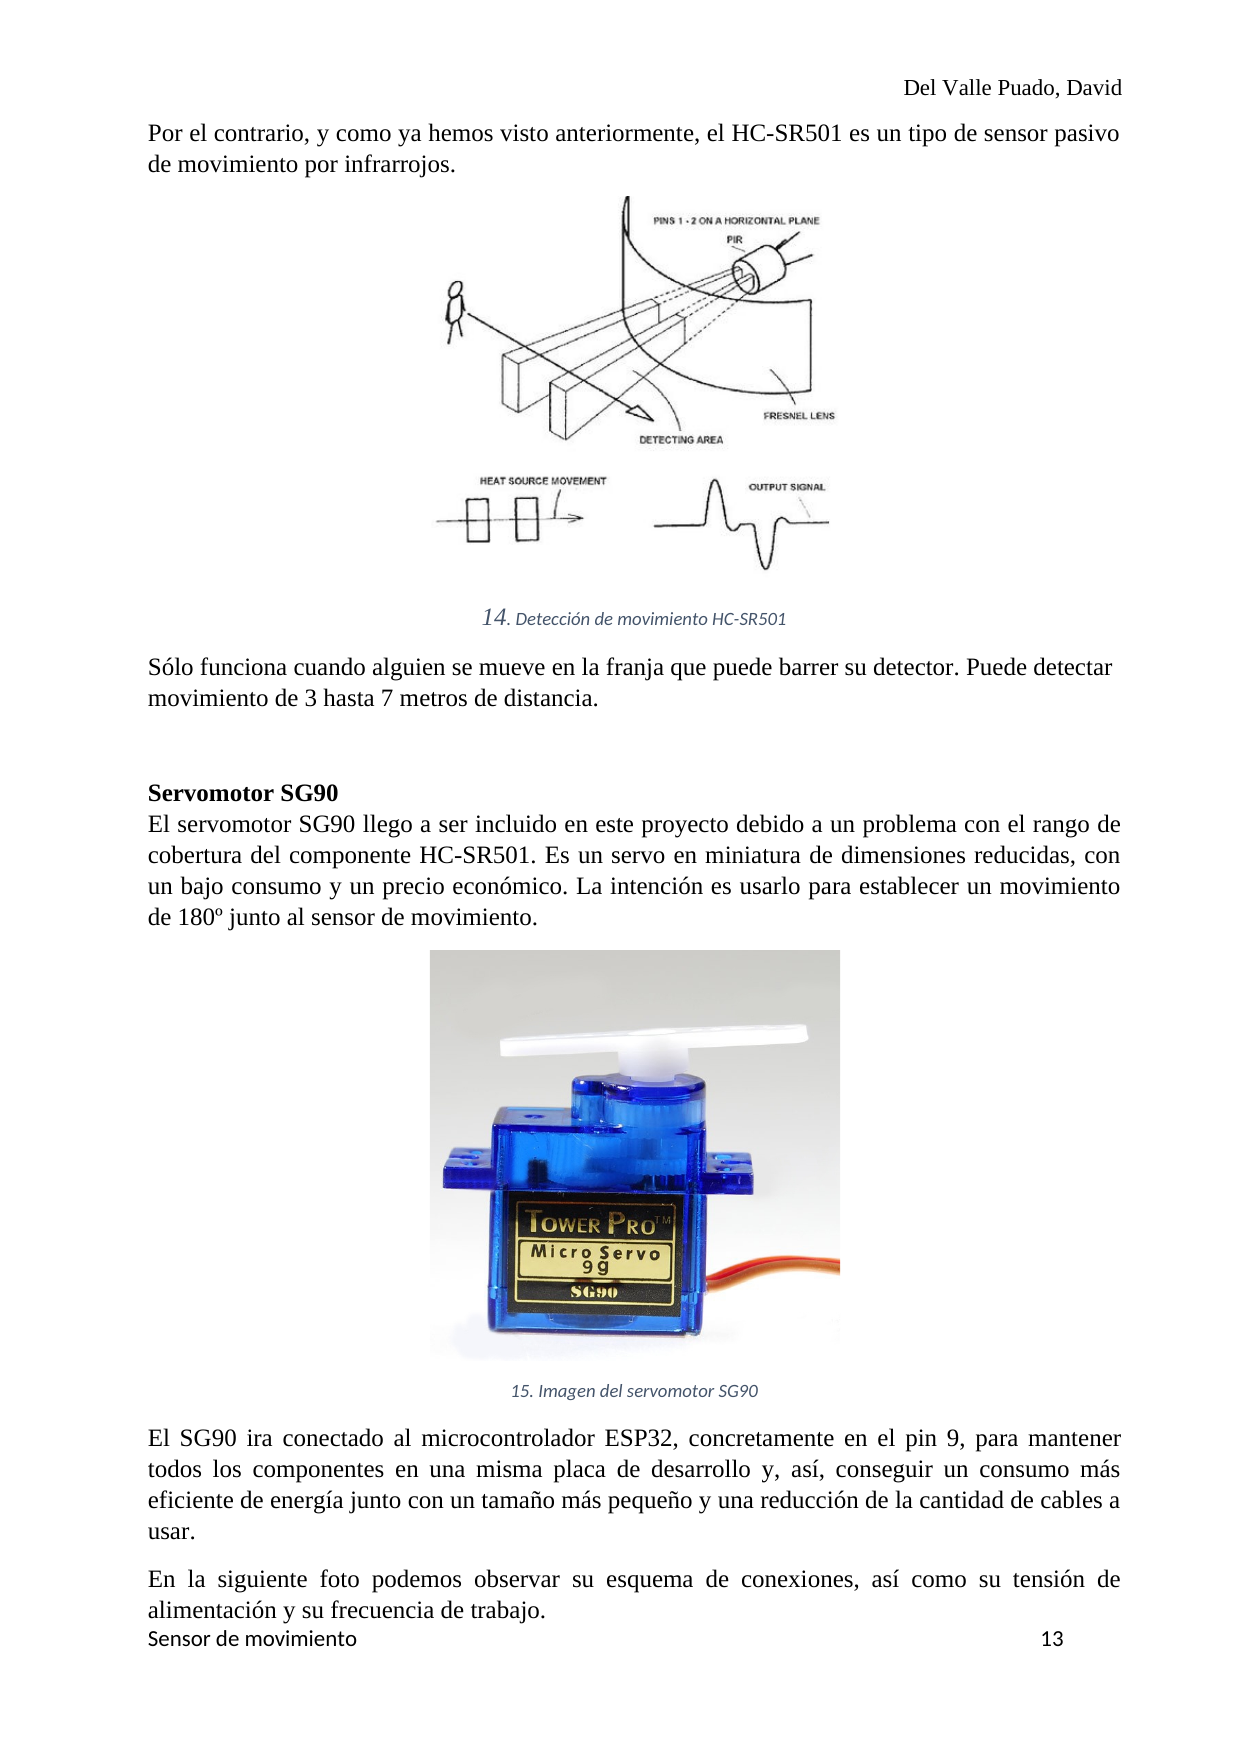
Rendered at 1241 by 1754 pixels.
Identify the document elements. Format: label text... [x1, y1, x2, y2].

subtitle Servomotor SG90 [148, 778, 1122, 807]
text Sólo funciona cuando alguien se mueve en la franja que puede barrer su detector. Puede detectar movimiento de 3 hasta 7 metros de distancia. [148, 652, 1122, 711]
text Por el contrario, y como ya hemos visto anteriormente, el HC-SR501 es un tipo de sensor pasivo de movimiento por infrarrojos. [148, 118, 1122, 178]
text El servomotor SG90 llego a ser incluido en este proyecto debido a un problema con el rango de cobertura del componente HC-SR501. Es un servo en miniatura de dimensiones reducidas, con un bajo consumo y un precio económico. La intención es usarlo para establecer un movimiento de 180º junto al sensor de movimiento. [148, 809, 1122, 931]
text 14. Detección de movimiento HC-SR501 [148, 602, 1122, 631]
picture [423, 196, 847, 584]
text En la siguiente foto podemos observar su esquema de conexiones, así como su tensión de alimentación y su frecuencia de trabajo. [148, 1564, 1122, 1623]
text El SG90 ira conectado al microcontrolador ESP32, concretamente en el pin 9, para mantener todos los componentes en una misma placa de desarrollo y, así, conseguir un consumo más eficiente de energía junto con un tamaño más pequeño y una reducción de la cantidad de cables a usar. [148, 1423, 1122, 1545]
picture [429, 950, 841, 1361]
text 15. Imagen del servomotor SG90 [148, 1379, 1122, 1402]
